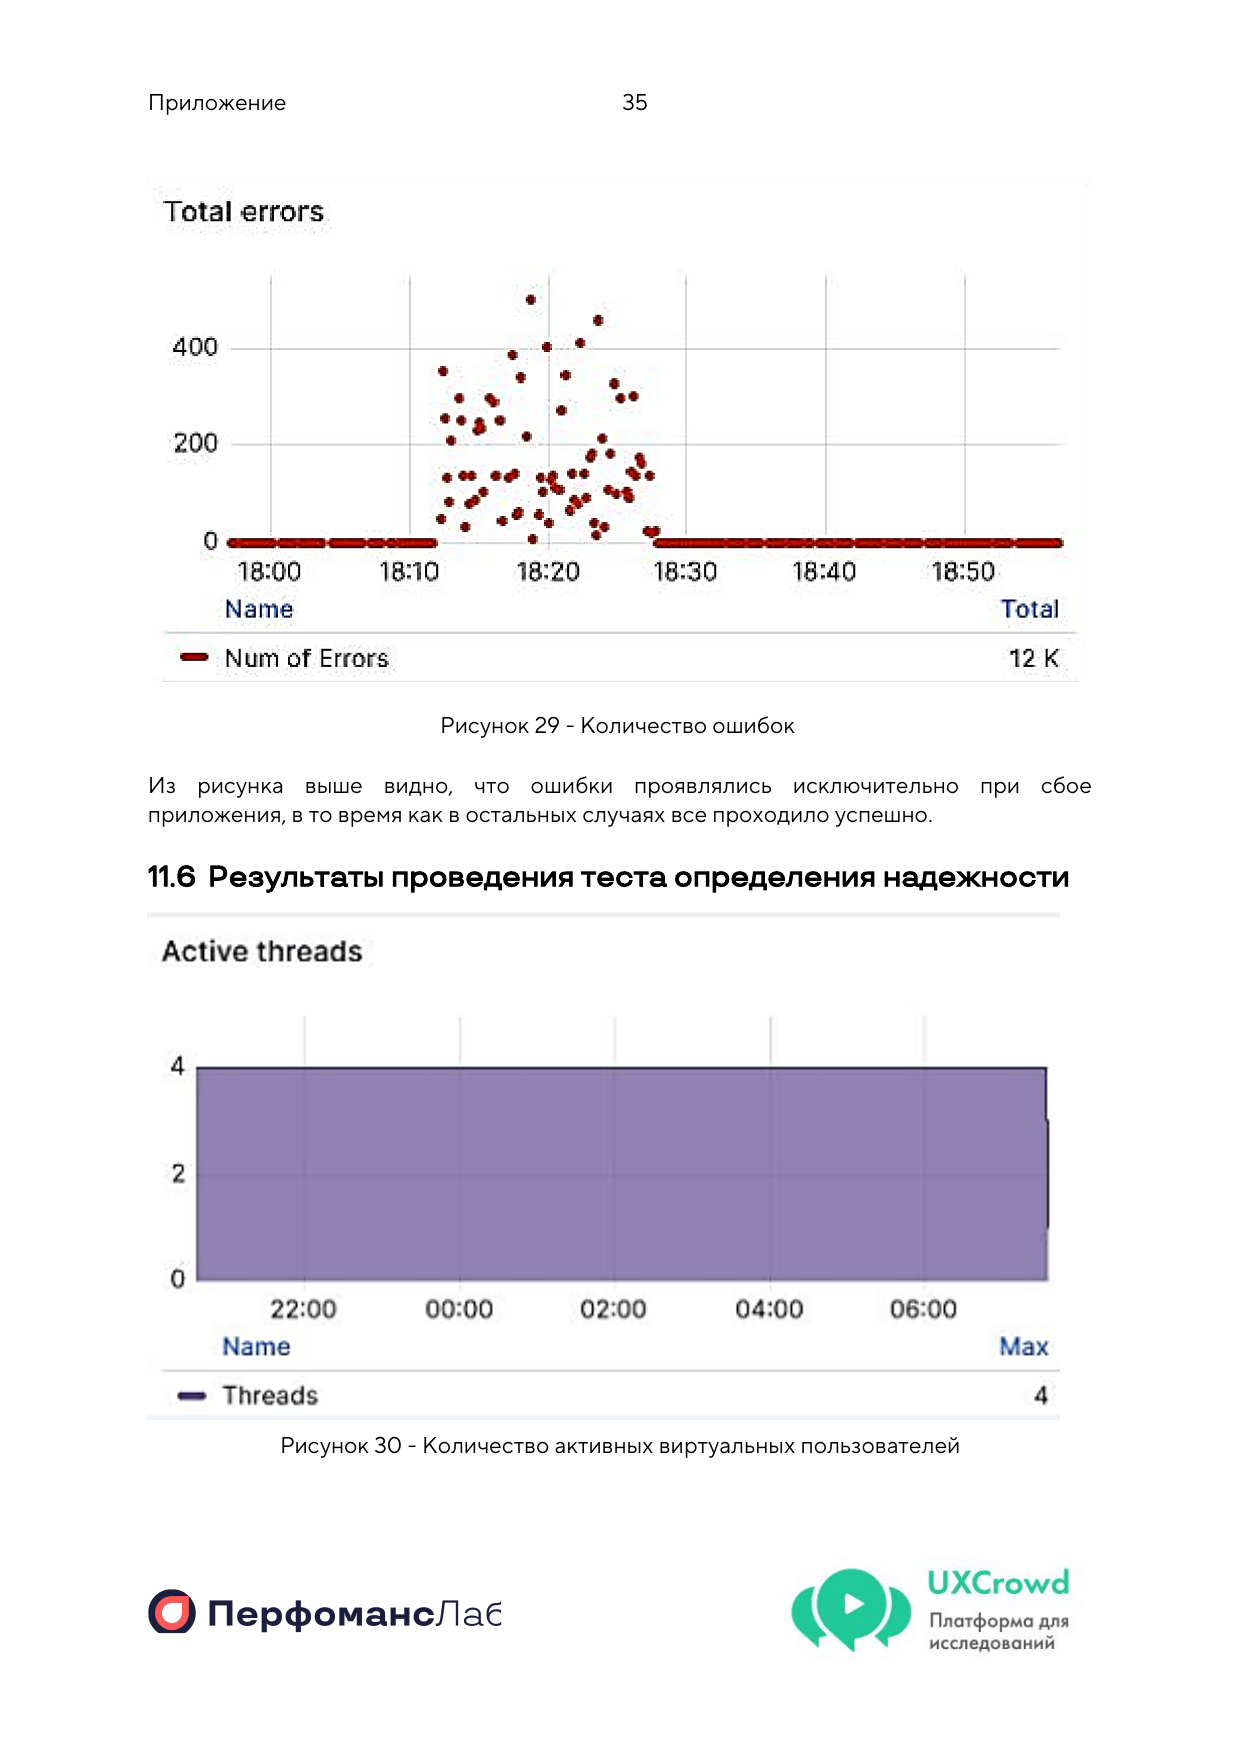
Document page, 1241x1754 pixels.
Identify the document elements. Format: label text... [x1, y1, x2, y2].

picture [147, 912, 1060, 1420]
subtitle Результаты проведения теста определения надежности [148, 860, 1092, 895]
text Рисунок 29 - Количество ошибок [148, 712, 1092, 741]
picture [781, 1558, 1093, 1666]
text Рисунок 30 - Количество активных виртуальных пользователей [148, 1432, 1092, 1461]
picture [148, 1589, 502, 1634]
picture [147, 177, 1093, 682]
text Из рисунка выше видно, что ошибки проявлялись исключительно при сбое приложения, в то время как в остальных случаях все проходило успешно. [148, 771, 1092, 830]
